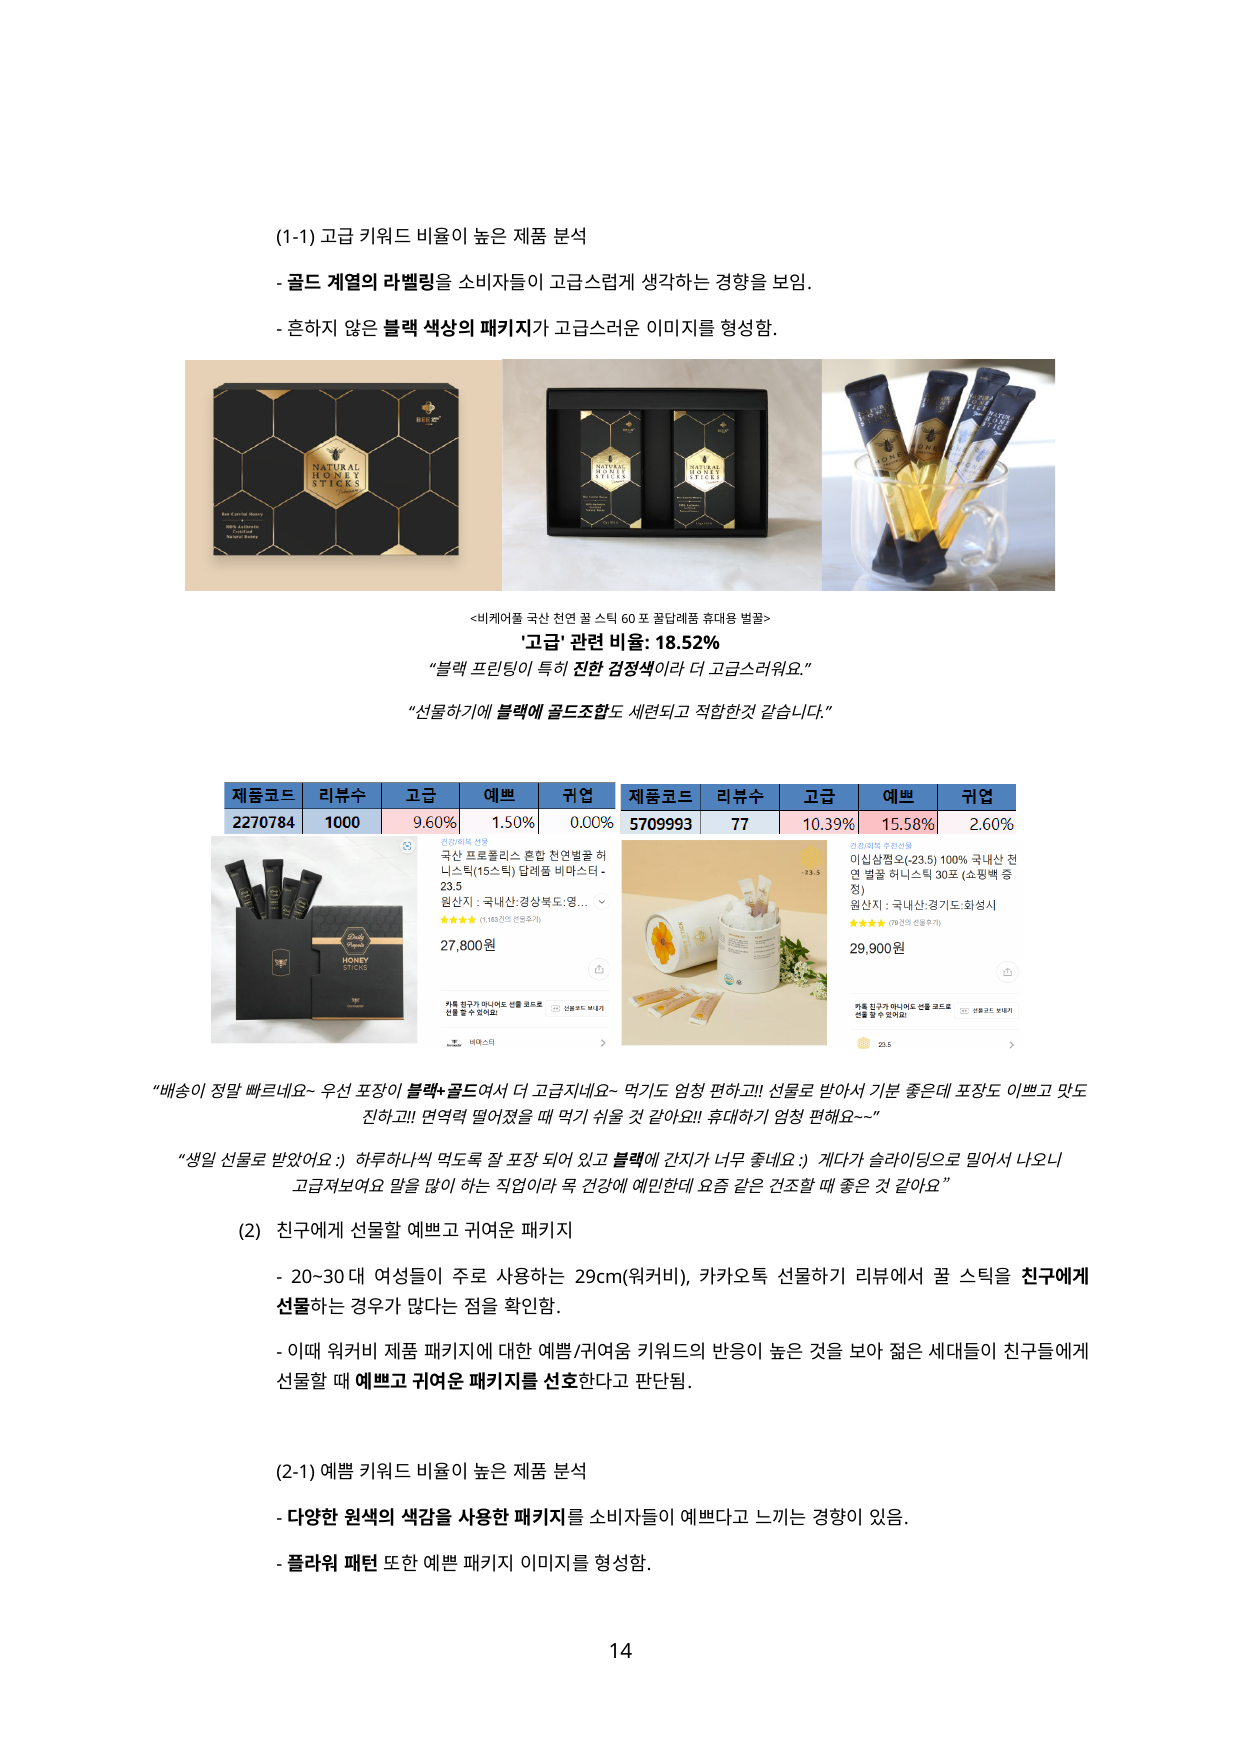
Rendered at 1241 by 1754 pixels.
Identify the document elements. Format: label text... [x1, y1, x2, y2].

text '고급' 관련 비율: 18.52% [150, 628, 1090, 655]
text “생일 선물로 받았어요 :) 하루하나씩 먹도록 잘 포장 되어 있고 블랙에 간지가 너무 좋네요 :) 게다가 슬라이딩으로 밀어서 나오니 고급져보여요 말을 많이 하는 직업이라 목 건강에 예민한데 요즘 같은 건조할 때 좋은 것 같아요” [150, 1147, 1090, 1197]
list - 20~30대 여성들이 주로 사용하는 29cm(워커비), 카카오톡 선물하기 리뷰에서 꿀 스틱을 친구에게 선물하는 경우가 많다는 점을 확인함. [276, 1262, 1090, 1318]
text “선물하기에 블랙에 골드조합도 세련되고 적합한것 같습니다.” [150, 699, 1090, 723]
text “배송이 정말 빠르네요~ 우선 포장이 블랙+골드여서 더 고급지네요~ 먹기도 엄청 편하고!! 선물로 받아서 기분 좋은데 포장도 이쁘고 맛도 진하고!! 면역력 떨어졌을 때 먹기 쉬울 것 같아요!! 휴대하기 엄청 편해요~~” [150, 1078, 1090, 1129]
list - 플라워 패턴 또한 예쁜 패키지 이미지를 형성함. [276, 1548, 1090, 1576]
list (1-1) 고급 키워드 비율이 높은 제품 분석 [276, 221, 1090, 248]
picture [185, 359, 1055, 591]
text - 골드 계열의 라벨링을 소비자들이 고급스럽게 생각하는 경향을 보임. [276, 267, 1090, 294]
picture [620, 784, 1016, 834]
text - 흔하지 않은 블랙 색상의 패키지가 고급스러운 이미지를 형성함. [276, 313, 1090, 340]
text <비케어풀 국산 천연 꿀 스틱 60포 꿀답례품 휴대용 벌꿀> [150, 609, 1090, 627]
picture [620, 838, 1025, 1049]
list 친구에게 선물할 예쁘고 귀여운 패키지 [238, 1216, 1090, 1243]
text “블랙 프린팅이 특히 진한 검정색이라 더 고급스러워요.” [150, 656, 1090, 680]
list - 이때 워커비 제품 패키지에 대한 예쁨/귀여움 키워드의 반응이 높은 것을 보아 젊은 세대들이 친구들에게 선물할 때 예쁘고 귀여운 패키지를 선호한다고 판단됨. [276, 1337, 1090, 1394]
list - 다양한 원색의 색감을 사용한 패키지를 소비자들이 예쁘다고 느끼는 경향이 있음. [276, 1502, 1090, 1530]
list (2-1) 예쁨 키워드 비율이 높은 제품 분석 [276, 1457, 1090, 1484]
picture [209, 782, 616, 1049]
